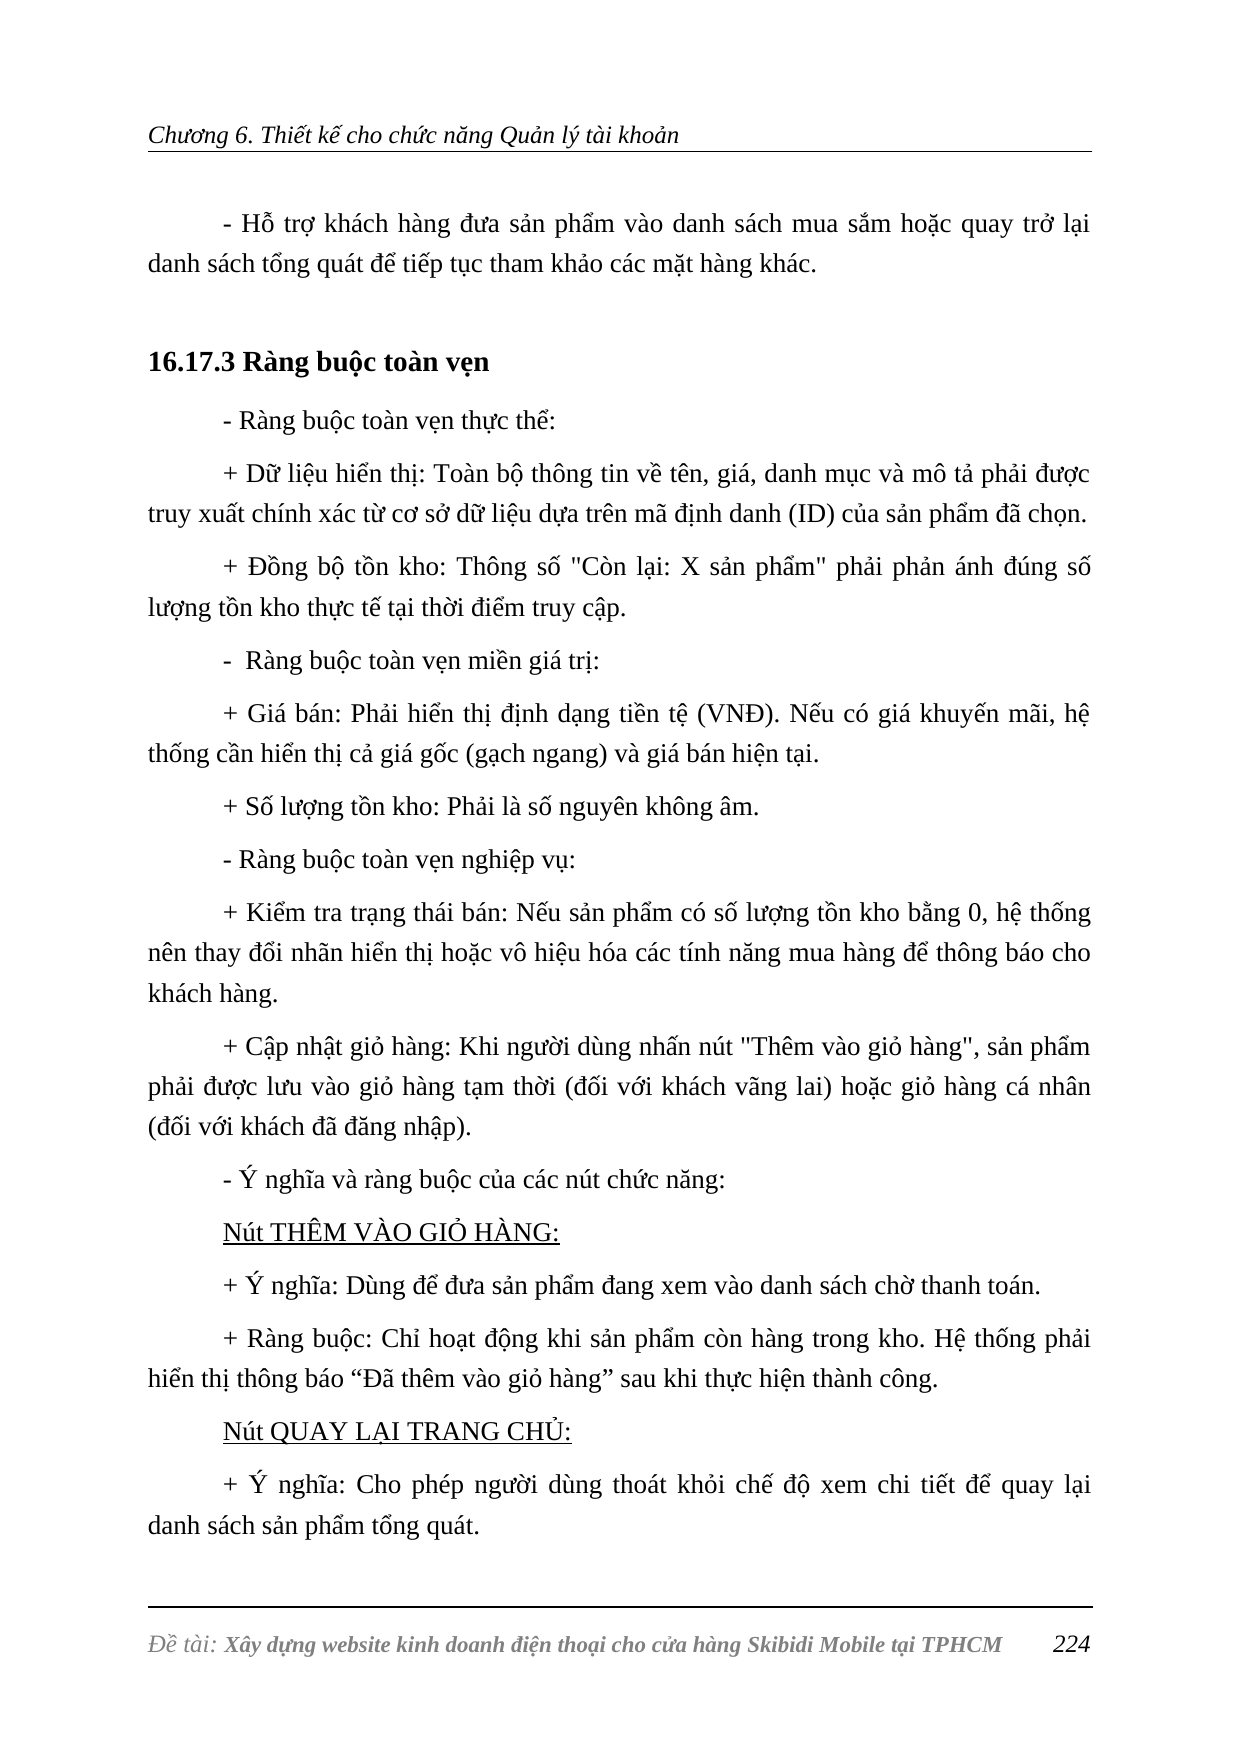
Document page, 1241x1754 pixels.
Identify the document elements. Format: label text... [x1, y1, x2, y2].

text Nút THÊM VÀO GIỎ HÀNG: [148, 1216, 1092, 1247]
text + Ý nghĩa: Cho phép người dùng thoát khỏi chế độ xem chi tiết để quay lại danh sách sản phẩm tổng quát. [148, 1468, 1092, 1540]
text + Ràng buộc: Chỉ hoạt động khi sản phẩm còn hàng trong kho. Hệ thống phải hiển thị thông báo “Đã thêm vào giỏ hàng” sau khi thực hiện thành công. [148, 1322, 1092, 1394]
subtitle Ràng buộc toàn vẹn [148, 338, 1092, 379]
text - Ràng buộc toàn vẹn thực thể: [148, 404, 1092, 435]
text + Ý nghĩa: Dùng để đưa sản phẩm đang xem vào danh sách chờ thanh toán. [148, 1269, 1092, 1300]
text + Kiểm tra trạng thái bán: Nếu sản phẩm có số lượng tồn kho bằng 0, hệ thống nên thay đổi nhãn hiển thị hoặc vô hiệu hóa các tính năng mua hàng để thông báo cho khách hàng. [148, 896, 1092, 1008]
text Nút QUAY LẠI TRANG CHỦ: [148, 1416, 1092, 1447]
text + Cập nhật giỏ hàng: Khi người dùng nhấn nút "Thêm vào giỏ hàng", sản phẩm phải được lưu vào giỏ hàng tạm thời (đối với khách vãng lai) hoặc giỏ hàng cá nhân (đối với khách đã đăng nhập). [148, 1030, 1092, 1142]
text - Ràng buộc toàn vẹn miền giá trị: [148, 644, 1092, 675]
text - Ràng buộc toàn vẹn nghiệp vụ: [148, 843, 1092, 874]
text + Đồng bộ tồn kho: Thông số "Còn lại: X sản phẩm" phải phản ánh đúng số lượng tồn kho thực tế tại thời điểm truy cập. [148, 551, 1092, 622]
text - Ý nghĩa và ràng buộc của các nút chức năng: [148, 1163, 1092, 1194]
text + Số lượng tồn kho: Phải là số nguyên không âm. [148, 790, 1092, 821]
text - Hỗ trợ khách hàng đưa sản phẩm vào danh sách mua sắm hoặc quay trở lại danh sách tổng quát để tiếp tục tham khảo các mặt hàng khác. [148, 207, 1092, 278]
text + Dữ liệu hiển thị: Toàn bộ thông tin về tên, giá, danh mục và mô tả phải được truy xuất chính xác từ cơ sở dữ liệu dựa trên mã định danh (ID) của sản phẩm đã chọn. [148, 457, 1092, 529]
text + Giá bán: Phải hiển thị định dạng tiền tệ (VNĐ). Nếu có giá khuyến mãi, hệ thống cần hiển thị cả giá gốc (gạch ngang) và giá bán hiện tại. [148, 697, 1092, 768]
